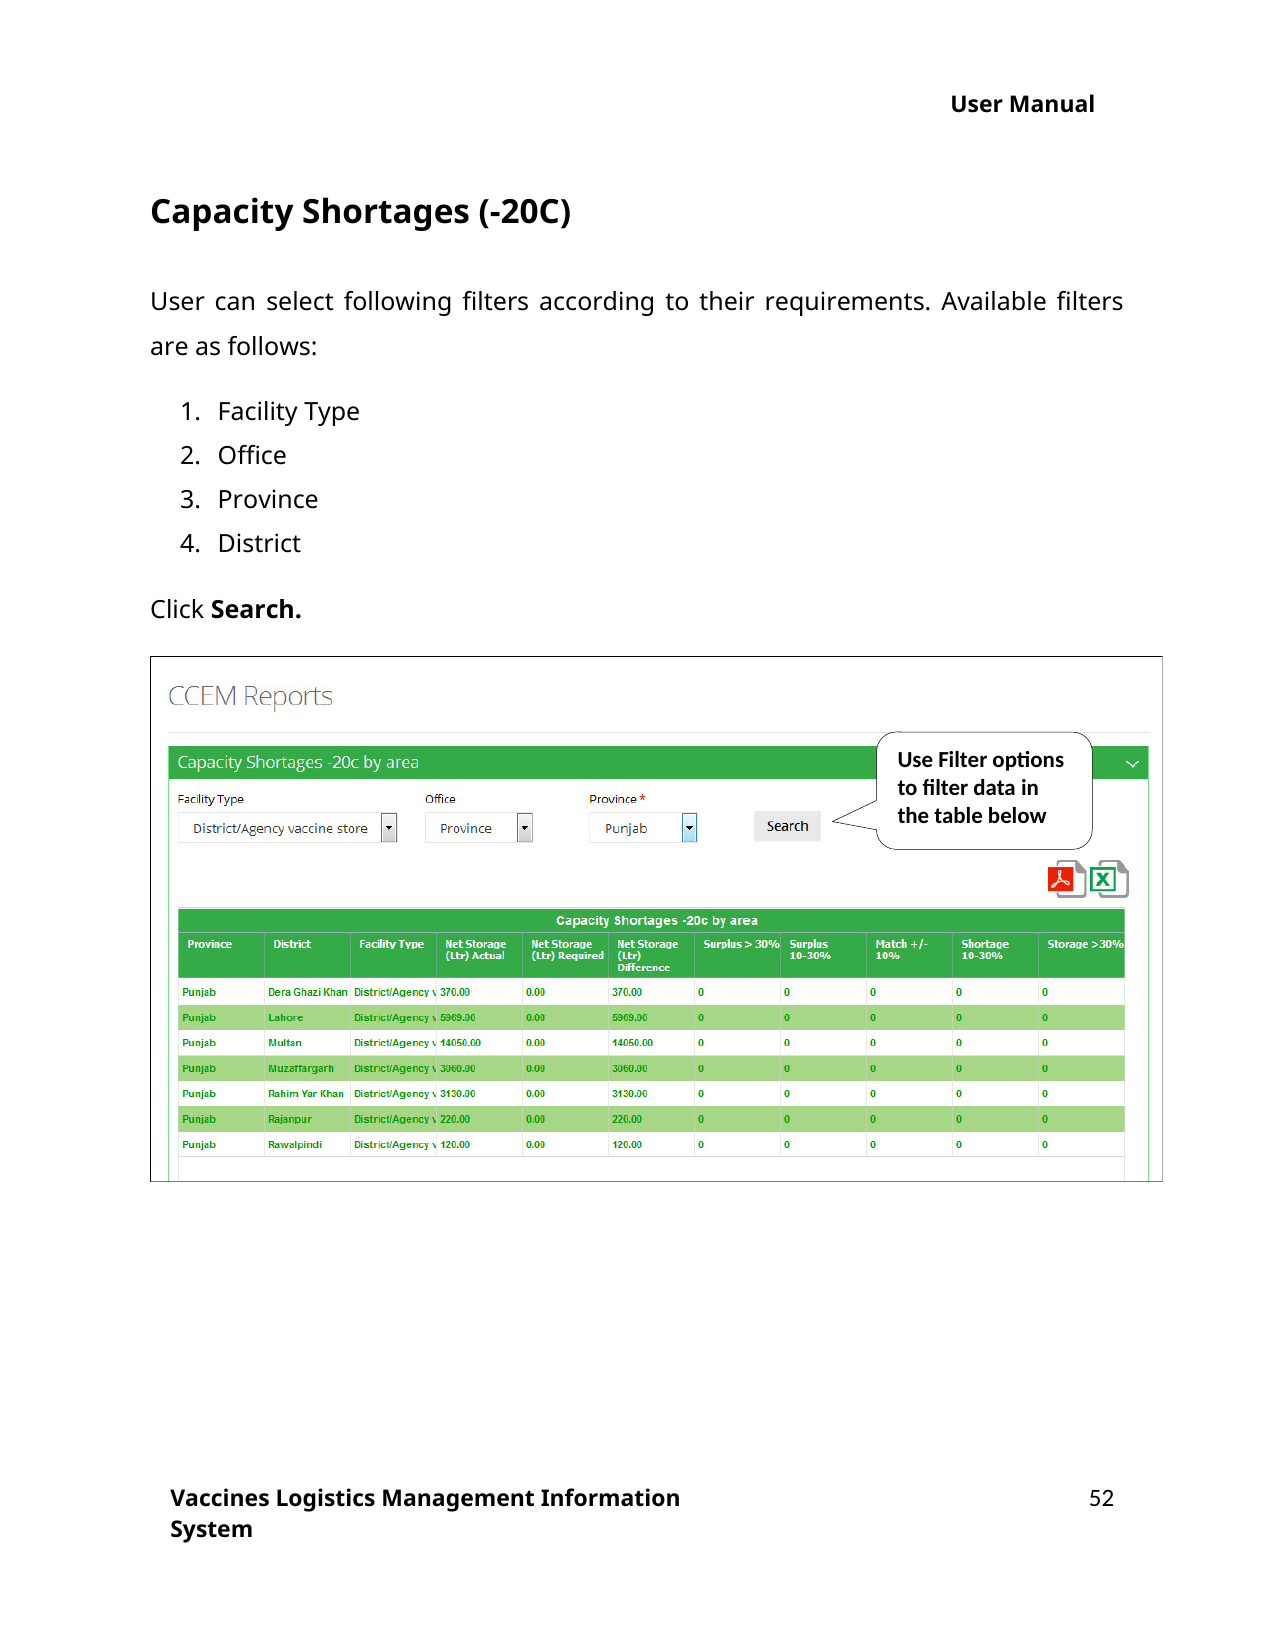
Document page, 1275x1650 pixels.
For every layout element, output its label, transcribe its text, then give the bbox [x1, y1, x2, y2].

list Province [180, 482, 1095, 516]
text User can select following filters according to their requirements. Available filters are as follows: [150, 284, 1125, 362]
list Facility Type [180, 393, 1095, 427]
picture [150, 656, 1163, 1182]
subtitle Capacity Shortages (-20C) [150, 187, 1125, 233]
list Office [180, 438, 1095, 472]
text Click Search. [150, 591, 1125, 625]
list District [180, 526, 1095, 560]
